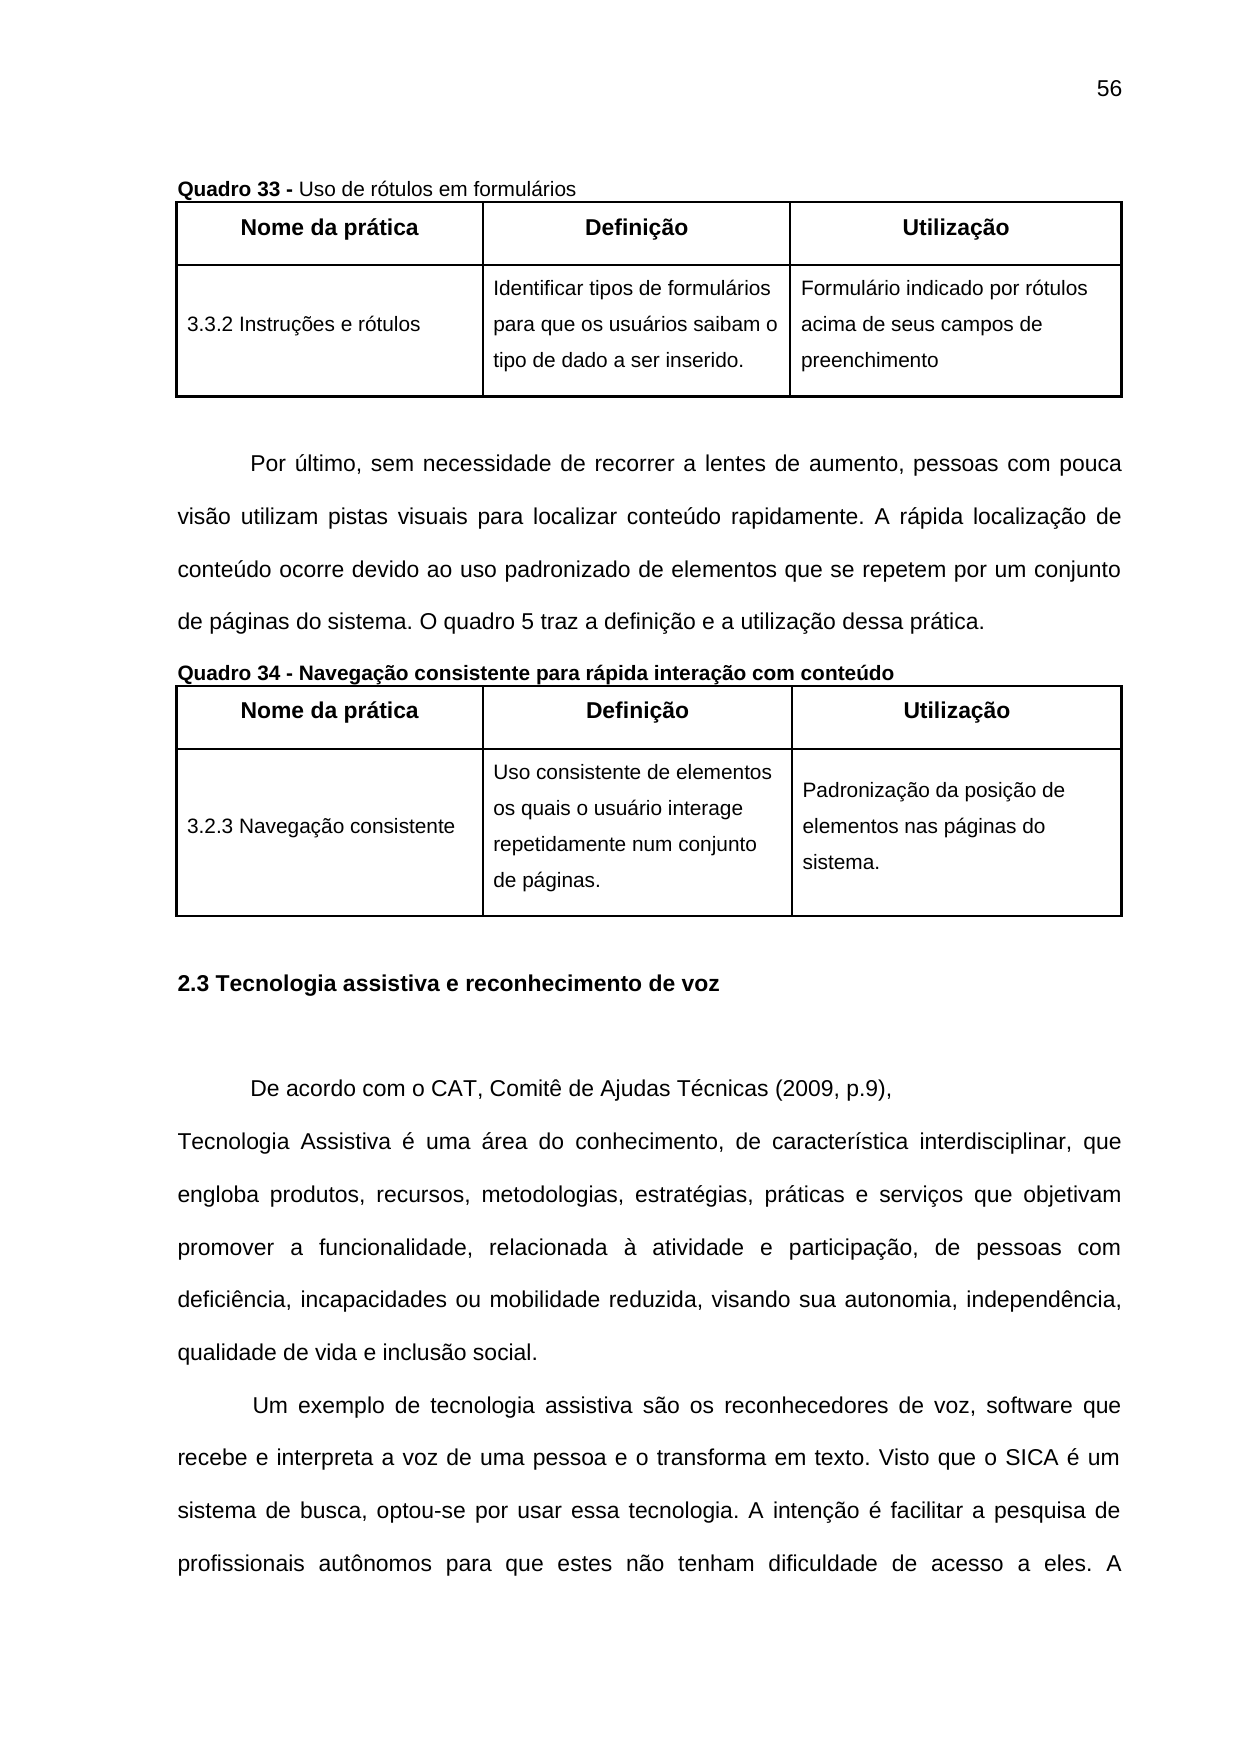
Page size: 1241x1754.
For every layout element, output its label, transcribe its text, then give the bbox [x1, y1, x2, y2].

table_cell 3.2.3 Navegação consistente [178, 750, 482, 915]
text Quadro - Uso de rótulos em formulários [177, 177, 1122, 201]
table_header Nome da prática [178, 687, 482, 747]
table_cell Uso consistente de elementos os quais o usuário interage repetidamente num conjunto de páginas. [484, 750, 791, 915]
text Quadro - Navegação consistente para rápida interação com conteúdo [177, 661, 1122, 685]
table_header Utilização [793, 687, 1120, 747]
table_cell Padronização da posição de elementos nas páginas do sistema. [793, 750, 1120, 915]
text 2.3 Tecnologia assistiva e reconhecimento de voz [177, 970, 1122, 996]
text Tecnologia Assistiva é uma área do conhecimento, de característica interdisciplinar, que engloba produtos, recursos, metodologias, estratégias, práticas e serviços que objetivam promover a funcionalidade, relacionada à atividade e participação, de pessoas com deficiência, incapacidades ou mobilidade reduzida, visando sua autonomia, independência, qualidade de vida e inclusão social. [177, 1128, 1122, 1365]
table_header Definição [484, 203, 789, 263]
table_header Nome da prática [178, 203, 482, 263]
table_header Utilização [791, 203, 1120, 263]
table_cell 3.3.2 Instruções e rótulos [178, 266, 482, 395]
table_cell Formulário indicado por rótulos acima de seus campos de preenchimento [791, 266, 1120, 395]
text Por último, sem necessidade de recorrer a lentes de aumento, pessoas com pouca visão utilizam pistas visuais para localizar conteúdo rapidamente. A rápida localização de conteúdo ocorre devido ao uso padronizado de elementos que se repetem por um conjunto de páginas do sistema. O quadro 5 traz a definição e a utilização dessa prática. [177, 450, 1122, 635]
table_header Definição [484, 687, 791, 747]
table_cell Identificar tipos de formulários para que os usuários saibam o tipo de dado a ser inserido. [484, 266, 789, 395]
text De acordo com o CAT, Comitê de Ajudas Técnicas (2009, p.9), [177, 1075, 1122, 1102]
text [177, 1392, 1122, 1576]
